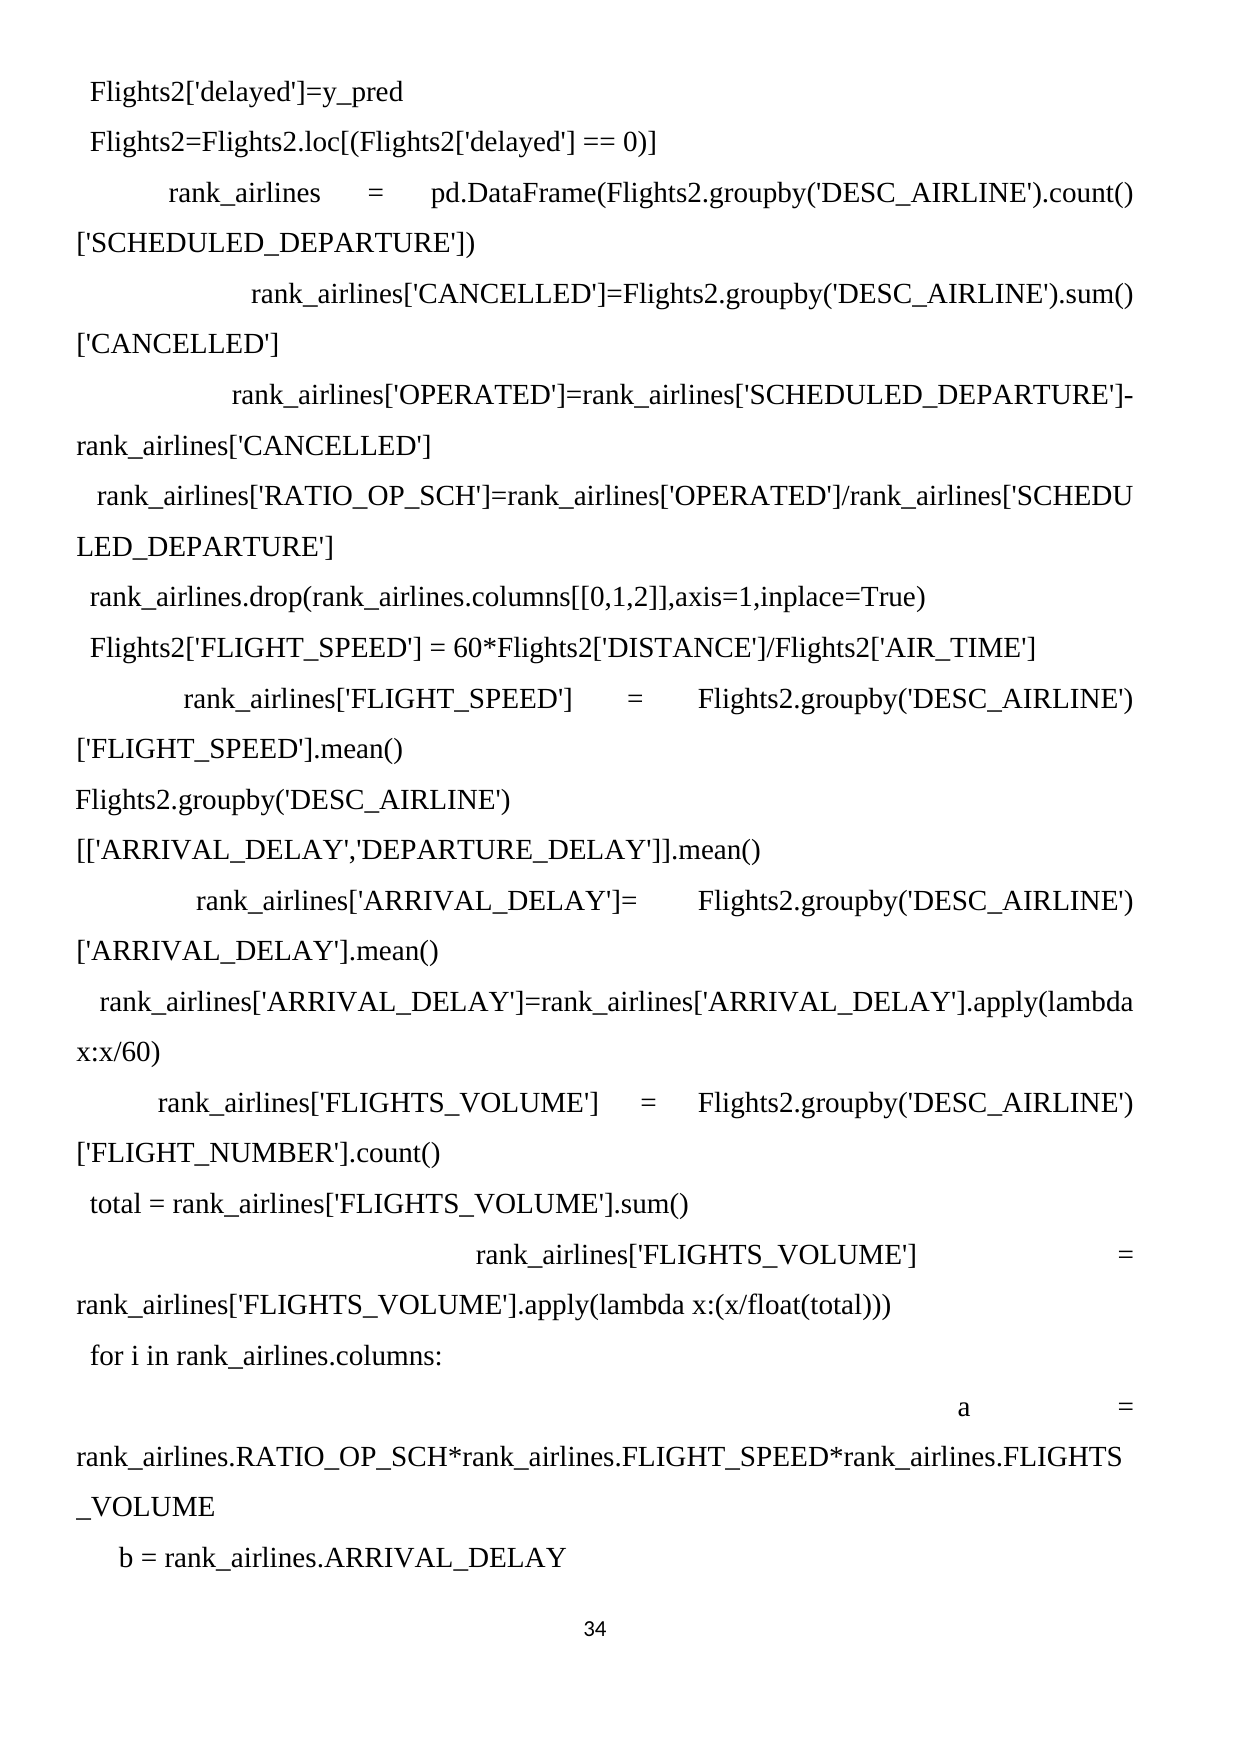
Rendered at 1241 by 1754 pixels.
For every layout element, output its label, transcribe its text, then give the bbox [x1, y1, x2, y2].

text Flights2['FLIGHT_SPEED'] = 60*Flights2['DISTANCE']/Flights2['AIR_TIME'] [75, 630, 1134, 664]
text rank_airlines.drop(rank_airlines.columns[[0,1,2]],axis=1,inplace=True) [75, 579, 1134, 613]
text Flights2=Flights2.loc[(Flights2['delayed'] == 0)] [75, 124, 1134, 158]
text rank_airlines['FLIGHTS_VOLUME'] = Flights2.groupby('DESC_AIRLINE')['FLIGHT_NUMBER'].count() [75, 1085, 1134, 1169]
text rank_airlines = pd.DataFrame(Flights2.groupby('DESC_AIRLINE').count()['SCHEDULED_DEPARTURE']) [75, 175, 1134, 259]
text rank_airlines['CANCELLED']=Flights2.groupby('DESC_AIRLINE').sum()['CANCELLED'] [75, 276, 1134, 360]
text rank_airlines['FLIGHT_SPEED'] = Flights2.groupby('DESC_AIRLINE')['FLIGHT_SPEED'].mean() [75, 681, 1134, 765]
text a = rank_airlines.RATIO_OP_SCH*rank_airlines.FLIGHT_SPEED*rank_airlines.FLIGHTS_VOLUME [75, 1389, 1134, 1523]
text rank_airlines['ARRIVAL_DELAY']=rank_airlines['ARRIVAL_DELAY'].apply(lambda x:x/60) [75, 984, 1134, 1068]
text b = rank_airlines.ARRIVAL_DELAY [75, 1540, 1134, 1573]
text rank_airlines['FLIGHTS_VOLUME'] = rank_airlines['FLIGHTS_VOLUME'].apply(lambda x:(x/float(total))) [75, 1237, 1134, 1321]
text rank_airlines['ARRIVAL_DELAY']= Flights2.groupby('DESC_AIRLINE')['ARRIVAL_DELAY'].mean() [75, 883, 1134, 967]
text Flights2.groupby('DESC_AIRLINE')[['ARRIVAL_DELAY','DEPARTURE_DELAY']].mean() [75, 782, 1134, 866]
text Flights2['delayed']=y_pred [75, 74, 1134, 107]
text rank_airlines['OPERATED']=rank_airlines['SCHEDULED_DEPARTURE']-rank_airlines['CANCELLED'] [75, 377, 1134, 461]
text for i in rank_airlines.columns: [75, 1338, 1134, 1371]
text rank_airlines['RATIO_OP_SCH']=rank_airlines['OPERATED']/rank_airlines['SCHEDULED_DEPARTURE'] [75, 478, 1134, 562]
text total = rank_airlines['FLIGHTS_VOLUME'].sum() [75, 1186, 1134, 1220]
